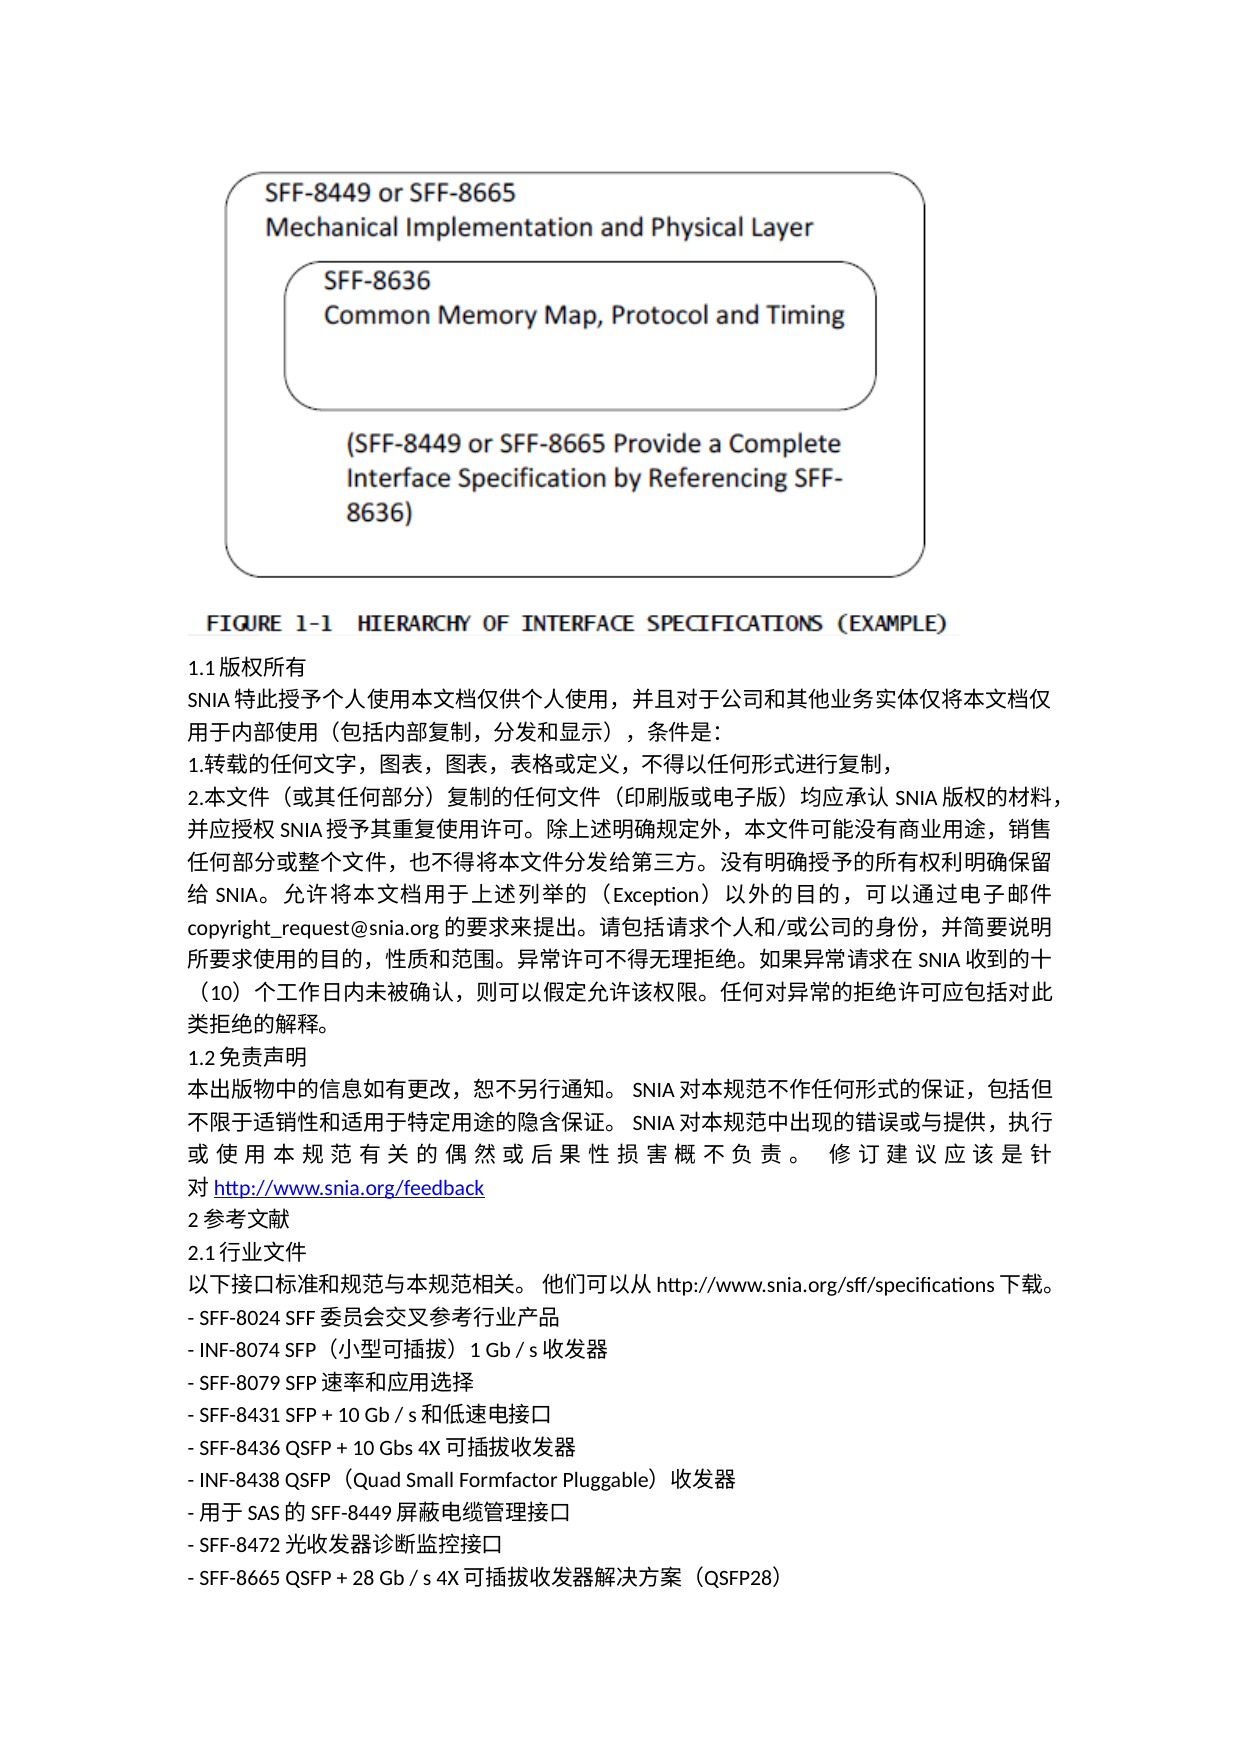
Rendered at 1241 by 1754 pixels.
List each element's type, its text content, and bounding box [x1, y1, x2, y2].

text - INF-8438 QSFP（Quad Small Formfactor Pluggable）收发器 [187, 1462, 1053, 1494]
text 1.2免责声明 [187, 1039, 1053, 1072]
text 1.1版权所有 [187, 649, 1053, 682]
text 2参考文献 [187, 1202, 1053, 1234]
text 1.转载的任何文字，图表，图表，表格或定义，不得以任何形式进行复制， [187, 747, 1053, 779]
text SNIA特此授予个人使用本文档仅供个人使用，并且对于公司和其他业务实体仅将本文档仅用于内部使用（包括内部复制，分发和显示），条件是： [187, 682, 1053, 747]
text - 用于SAS的SFF-8449屏蔽电缆管理接口 [187, 1494, 1053, 1527]
text 2.本文件（或其任何部分）复制的任何文件（印刷版或电子版）均应承认SNIA版权的材料，并应授权SNIA授予其重复使用许可。除上述明确规定外，本文件可能没有商业用途，销售任何部分或整个文件，也不得将本文件分发给第三方。没有明确授予的所有权利明确保留给SNIA。允许将本文档用于上述列举的（Exception）以外的目的，可以通过电子邮件copyright_request@snia.org的要求来提出。请包括请求个人和/或公司的身份，并简要说明所要求使用的目的，性质和范围。异常许可不得无理拒绝。如果异常请求在SNIA收到的十（10）个工作日内未被确认，则可以假定允许该权限。任何对异常的拒绝许可应包括对此类拒绝的解释。 [187, 779, 1053, 1039]
picture [187, 162, 960, 636]
text - SFF-8665 QSFP + 28 Gb / s 4X可插拔收发器解决方案（QSFP28） [187, 1559, 1053, 1592]
text - SFF-8472光收发器诊断监控接口 [187, 1527, 1053, 1559]
text - SFF-8079 SFP速率和应用选择 [187, 1364, 1053, 1397]
text 本出版物中的信息如有更改，恕不另行通知。 SNIA对本规范不作任何形式的保证，包括但不限于适销性和适用于特定用途的隐含保证。 SNIA对本规范中出现的错误或与提供，执行或使用本规范有关的偶然或后果性损害概不负责。 修订建议应该是针对http://www.snia.org/feedback [187, 1072, 1053, 1202]
text - SFF-8024 SFF委员会交叉参考行业产品 [187, 1299, 1053, 1332]
text 以下接口标准和规范与本规范相关。 他们可以从http://www.snia.org/sff/specifications下载。 [187, 1267, 1053, 1299]
text - SFF-8431 SFP + 10 Gb / s和低速电接口 [187, 1397, 1053, 1429]
text - INF-8074 SFP（小型可插拔）1 Gb / s收发器 [187, 1332, 1053, 1364]
text - SFF-8436 QSFP + 10 Gbs 4X可插拔收发器 [187, 1429, 1053, 1462]
text 2.1行业文件 [187, 1234, 1053, 1267]
